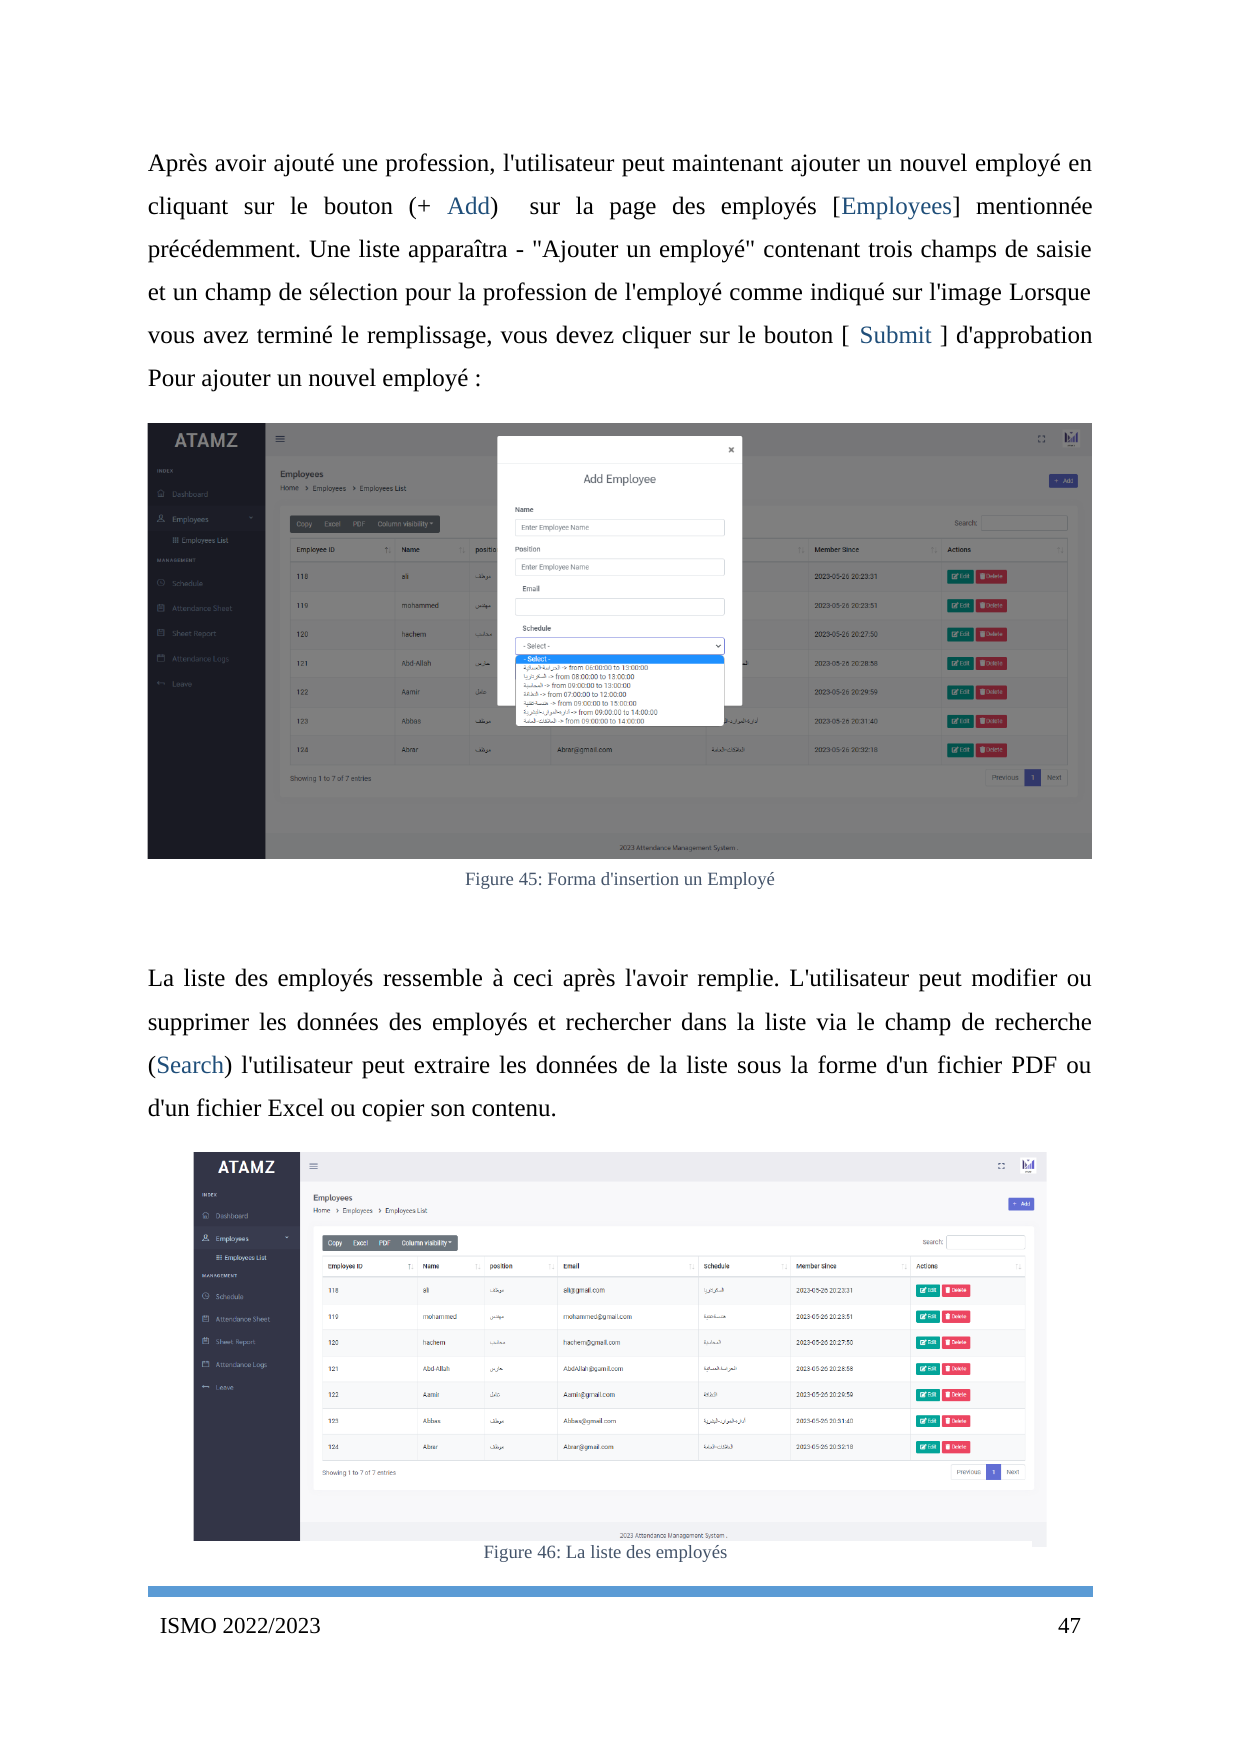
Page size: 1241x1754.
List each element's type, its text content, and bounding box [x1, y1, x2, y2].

text Après avoir ajouté une profession, l'utilisateur peut maintenant ajouter un nouvel employé en cliquant sur le bouton (+ Add) sur la page des employés [Employees] mentionnée précédemment. Une liste apparaîtra - "Ajouter un employé" contenant trois champs de saisie et un champ de sélection pour la profession de l'employé comme indiqué sur l'image Lorsque vous avez terminé le remplissage, vous devez cliquer sur le bouton [ Submit ] d'approbation Pour ajouter un nouvel employé : [148, 148, 1093, 392]
text La liste des employés ressemble à ceci après l'avoir remplie. L'utilisateur peut modifier ou supprimer les données des employés et rechercher dans la liste via le champ de recherche (Search) l'utilisateur peut extraire les données de la liste sous la forme d'un fichier PDF ou d'un fichier Excel ou copier son contenu. [148, 963, 1093, 1122]
picture [147, 423, 1092, 859]
picture [193, 1152, 1047, 1547]
